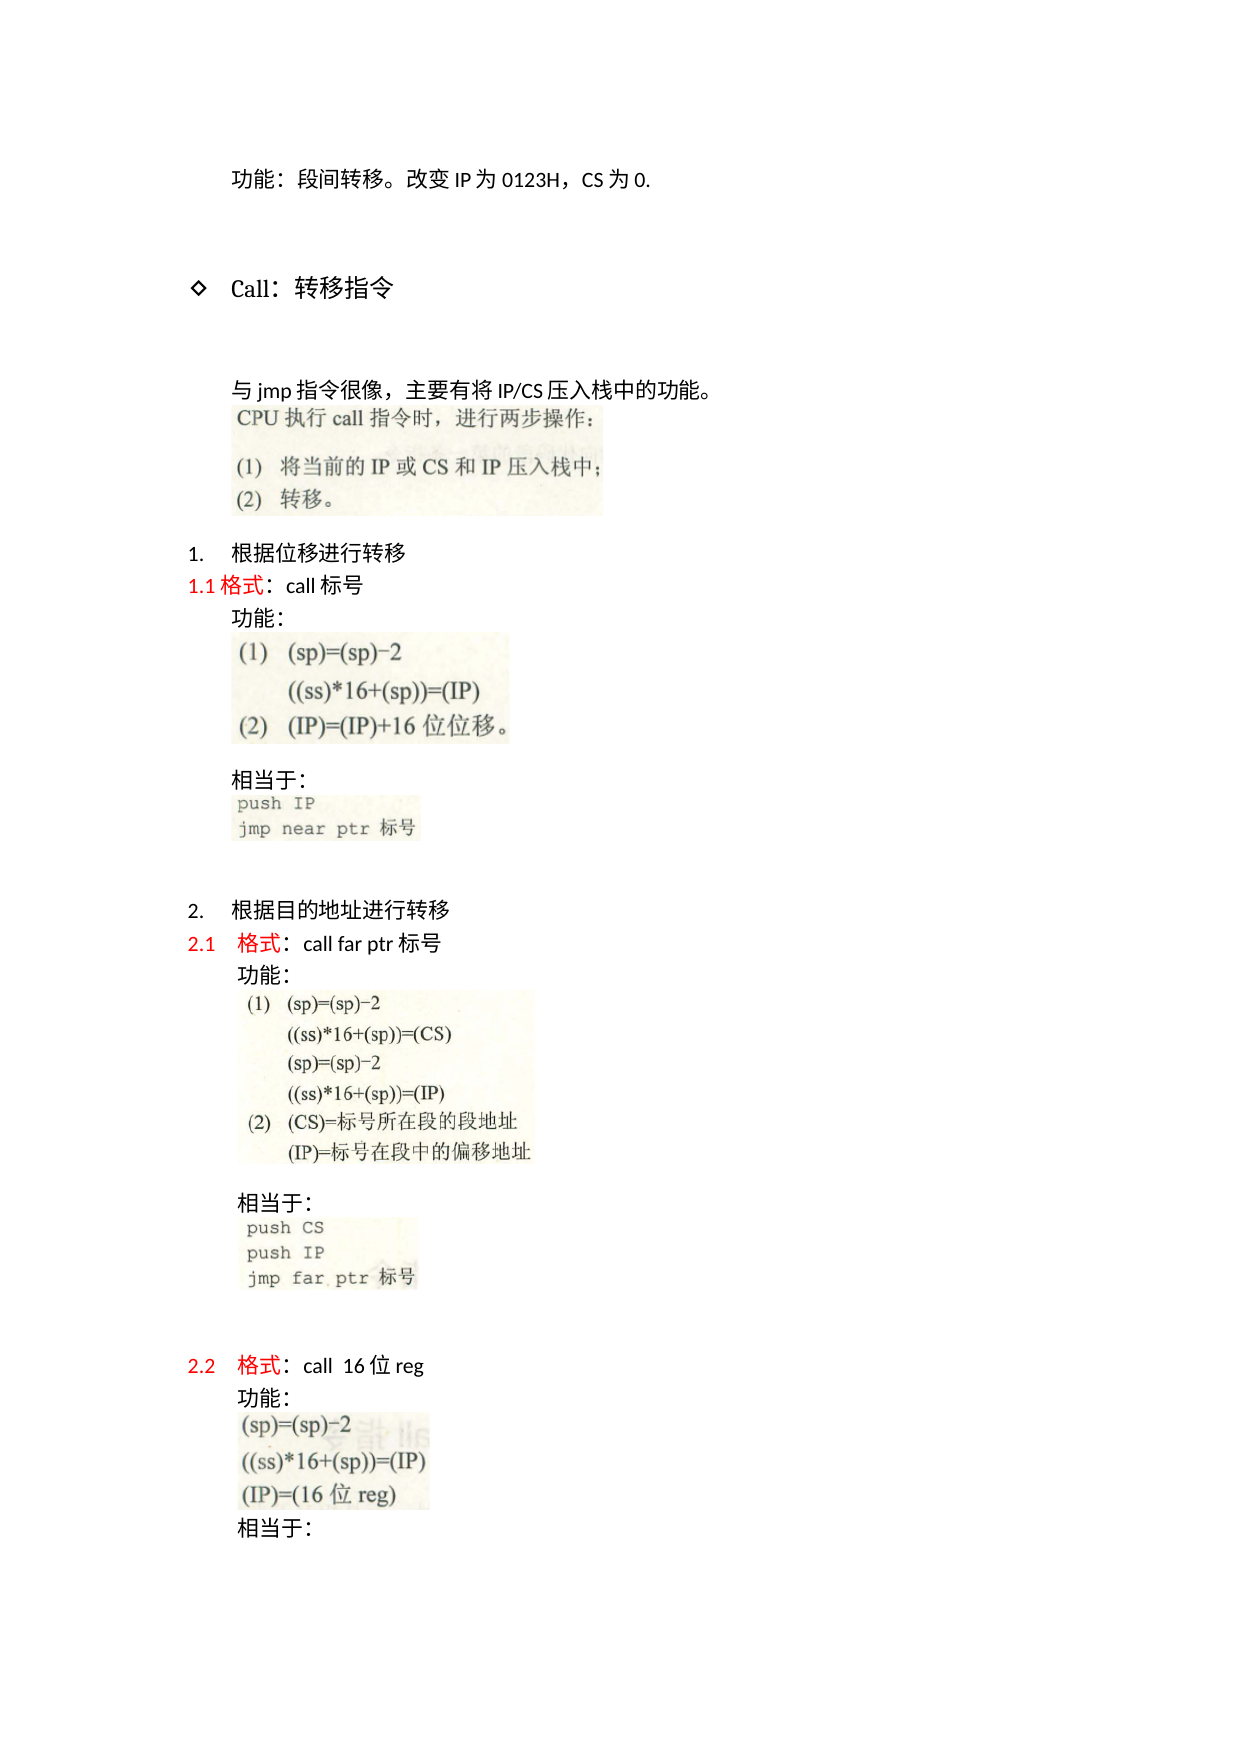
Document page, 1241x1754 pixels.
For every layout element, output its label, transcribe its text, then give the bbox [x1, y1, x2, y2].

text 相当于： [187, 763, 1053, 795]
list 功能： [237, 1380, 1053, 1413]
picture [237, 1217, 419, 1290]
picture [237, 990, 536, 1164]
list 相当于： [237, 1185, 1053, 1218]
list 根据目的地址进行转移 [187, 893, 1053, 925]
subtitle Call：转移指令 [187, 254, 1053, 319]
picture [231, 795, 421, 841]
picture [231, 632, 510, 744]
list 相当于： [237, 1510, 1053, 1543]
list 功能： [237, 958, 1053, 990]
list 格式：call far ptr 标号 [187, 925, 1053, 958]
list 格式：call 16位reg [187, 1348, 1053, 1380]
list 根据位移进行转移 [187, 535, 1053, 568]
text 功能：段间转移。改变IP为0123H，CS为0. [187, 162, 1053, 194]
picture [231, 405, 604, 516]
picture [237, 1412, 430, 1510]
text 功能： [187, 600, 1053, 633]
text 与jmp指令很像，主要有将IP/CS压入栈中的功能。 [231, 373, 1053, 405]
text 1.1 格式：call 标号 [187, 568, 1053, 600]
